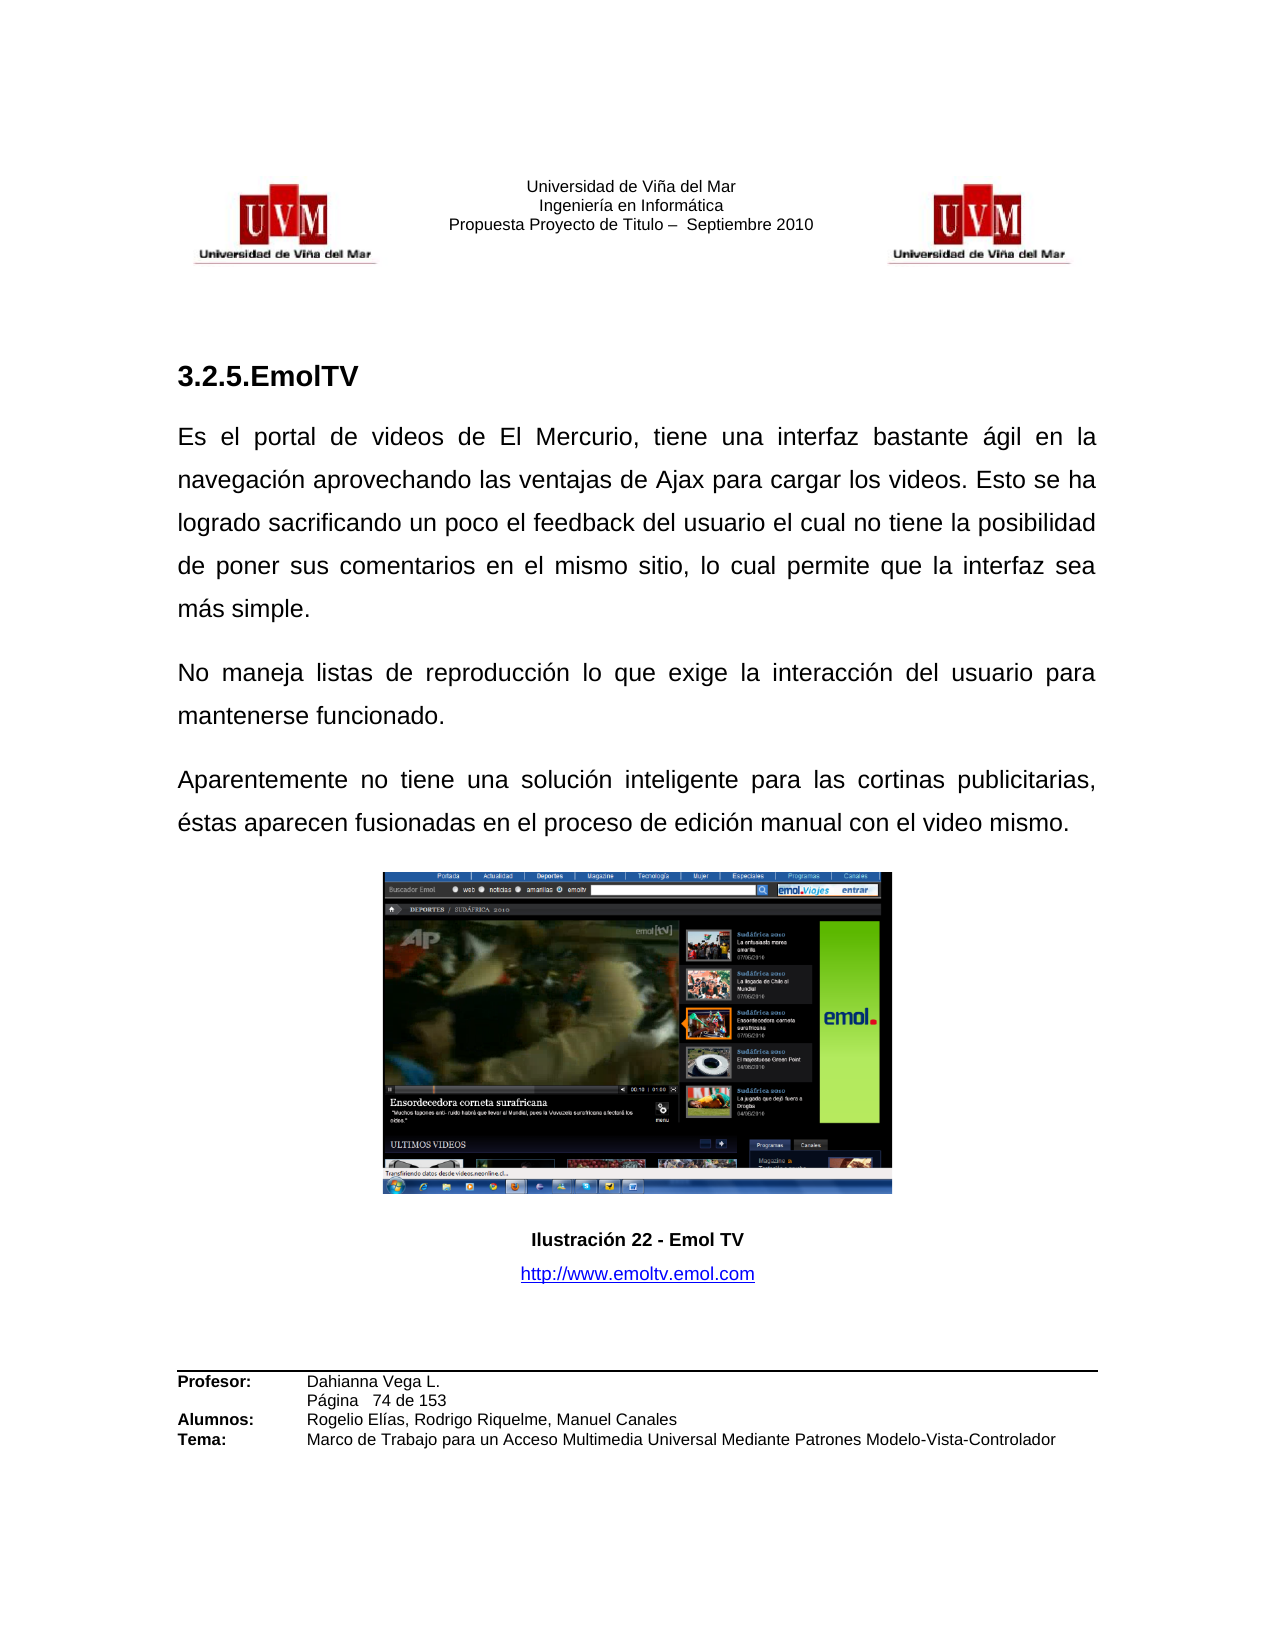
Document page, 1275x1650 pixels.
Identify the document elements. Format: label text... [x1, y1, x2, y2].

text No maneja listas de reproducción lo que exige la interacción del usuario para mantenerse funcionado. [177, 658, 1098, 730]
subtitle 3.2.5.EmolTV [177, 359, 1098, 392]
picture [382, 872, 893, 1194]
text Es el portal de videos de El Mercurio, tiene una interfaz bastante ágil en la navegación aprovechando las ventajas de Ajax para cargar los videos. Esto se ha logrado sacrificando un poco el feedback del usuario el cual no tiene la posibilidad de poner sus comentarios en el mismo sitio, lo cual permite que la interfaz sea más simple. [177, 422, 1098, 623]
picture [177, 176, 390, 267]
text Ilustración 22 - Emol TV [177, 1229, 1098, 1251]
text Aparentemente no tiene una solución inteligente para las cortinas publicitarias, éstas aparecen fusionadas en el proceso de edición manual con el video mismo. [177, 765, 1098, 837]
text http://www.emoltv.emol.com [177, 1263, 1098, 1284]
picture [871, 176, 1084, 267]
